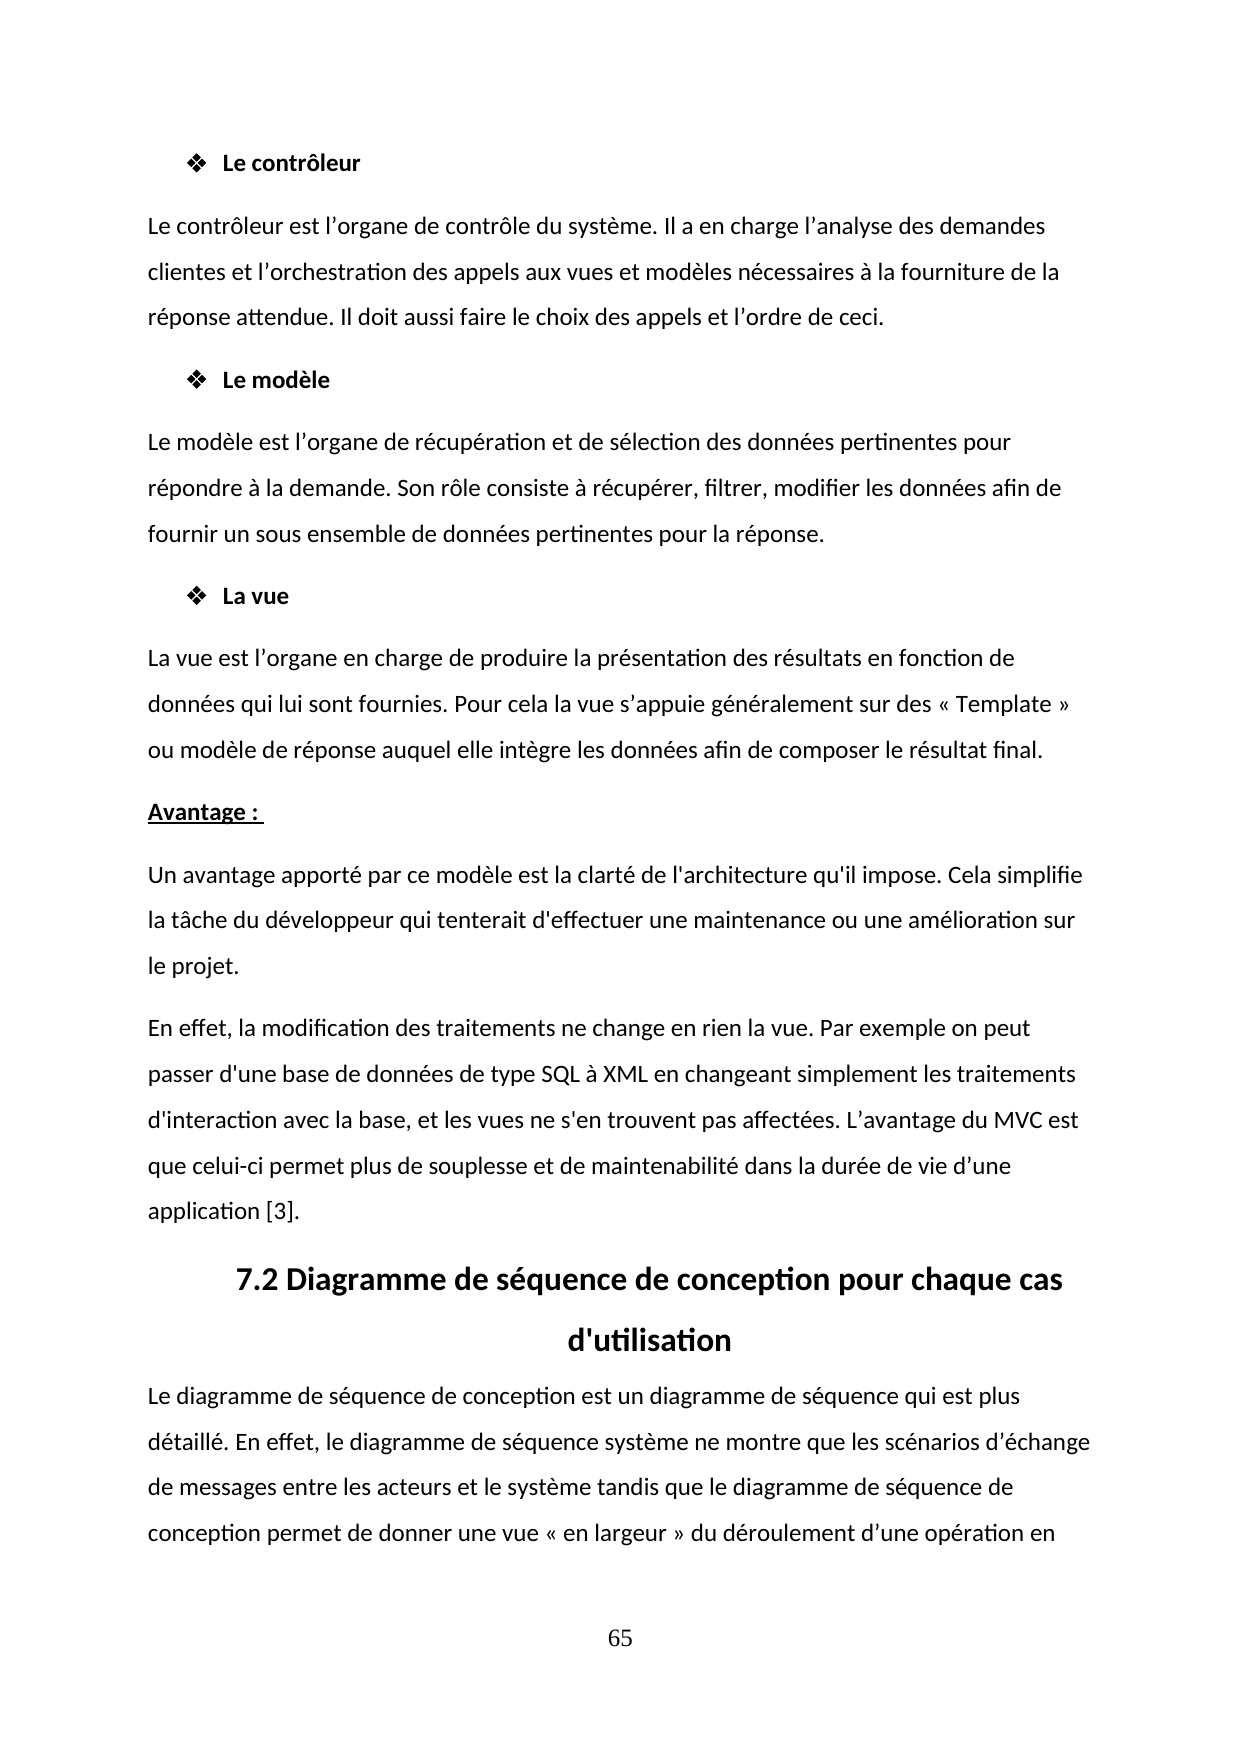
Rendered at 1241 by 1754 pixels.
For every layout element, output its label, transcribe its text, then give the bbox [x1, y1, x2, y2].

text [148, 1380, 1093, 1548]
text Le modèle est l’organe de récupération et de sélection des données pertinentes pour répondre à la demande. Son rôle consiste à récupérer, filtrer, modifier les données afin de fournir un sous ensemble de données pertinentes pour la réponse. [148, 426, 1093, 548]
list Le modèle [185, 364, 1093, 394]
text En effet, la modification des traitements ne change en rien la vue. Par exemple on peut passer d'une base de données de type SQL à XML en changeant simplement les traitements d'interaction avec la base, et les vues ne s'en trouvent pas affectées. L’avantage du MVC est que celui-ci permet plus de souplesse et de maintenabilité dans la durée de vie d’une application [3]. [148, 1013, 1093, 1226]
text La vue est l’organe en charge de produire la présentation des résultats en fonction de données qui lui sont fournies. Pour cela la vue s’appuie généralement sur des « Template » ou modèle de réponse auquel elle intègre les données afin de composer le résultat final. [148, 642, 1093, 764]
subtitle 7.2 Diagramme de séquence de conception pour chaque cas d'utilisation [207, 1258, 1093, 1360]
text Un avantage apporté par ce modèle est la clarté de l'architecture qu'il impose. Cela simplifie la tâche du développeur qui tenterait d'effectuer une maintenance ou une amélioration sur le projet. [148, 859, 1093, 981]
list La vue [185, 580, 1093, 611]
text Avantage : [148, 796, 1093, 827]
list Le contrôleur [185, 148, 1093, 178]
text Le contrôleur est l’organe de contrôle du système. Il a en charge l’analyse des demandes clientes et l’orchestration des appels aux vues et modèles nécessaires à la fourniture de la réponse attendue. Il doit aussi faire le choix des appels et l’ordre de ceci. [148, 210, 1093, 332]
